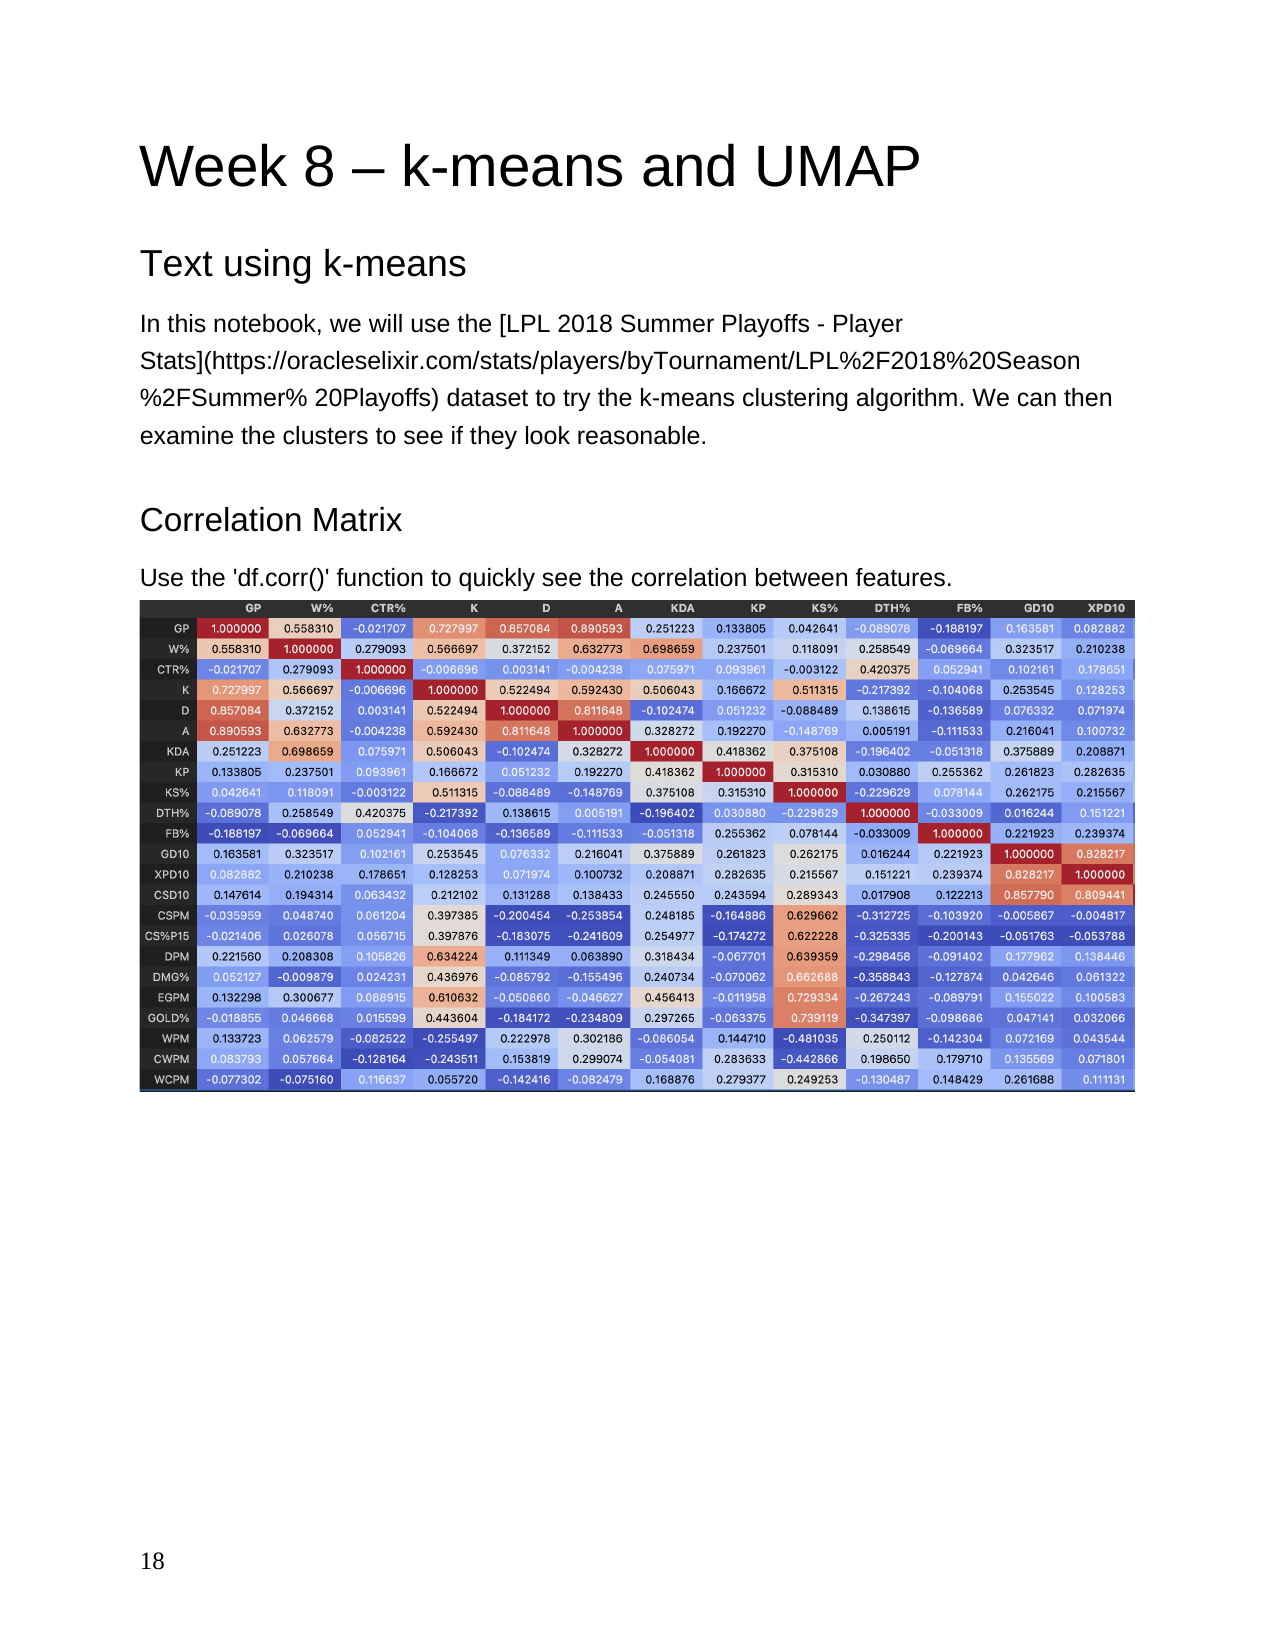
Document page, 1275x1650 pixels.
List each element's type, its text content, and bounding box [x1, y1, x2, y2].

picture [139, 600, 1135, 1092]
subtitle Text using k-means [139, 241, 1136, 284]
text In this notebook, we will use the [LPL 2018 Summer Playoffs - Player Stats](https://oracleselixir.com/stats/players/byTournament/LPL%2F2018%20Season%2FSummer% 20Playoffs) dataset to try the k-means clustering algorithm. We can then examine the clusters to see if they look reasonable. [139, 309, 1136, 449]
subtitle Correlation Matrix [139, 500, 1136, 538]
title Week 8 – k-means and UMAP [139, 132, 1136, 199]
